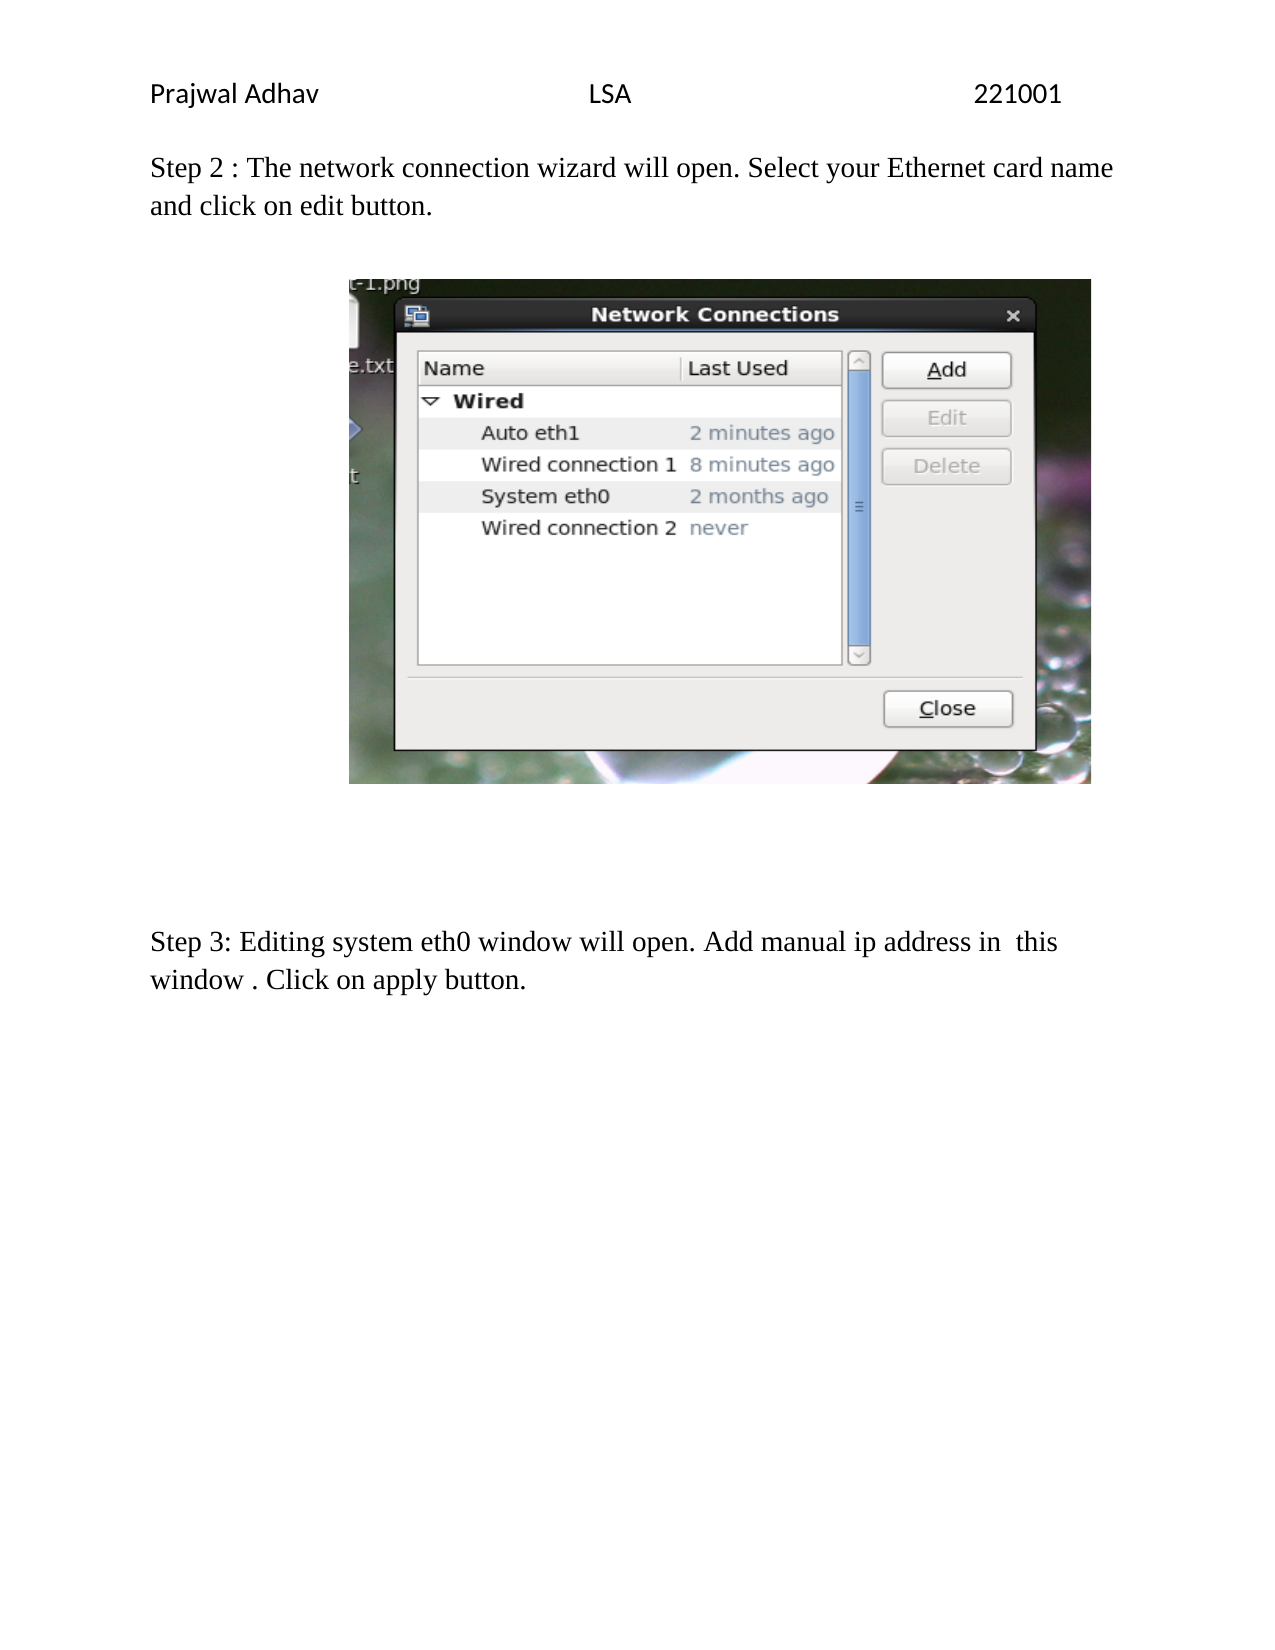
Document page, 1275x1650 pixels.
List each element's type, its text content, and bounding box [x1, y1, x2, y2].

text Step 3: Editing system eth0 window will open. Add manual ip address in this window . Click on apply button. [150, 924, 1125, 996]
text Step 2 : The network connection wizard will open. Select your Ethernet card name and click on edit button. [150, 150, 1125, 222]
picture [347, 279, 1091, 782]
